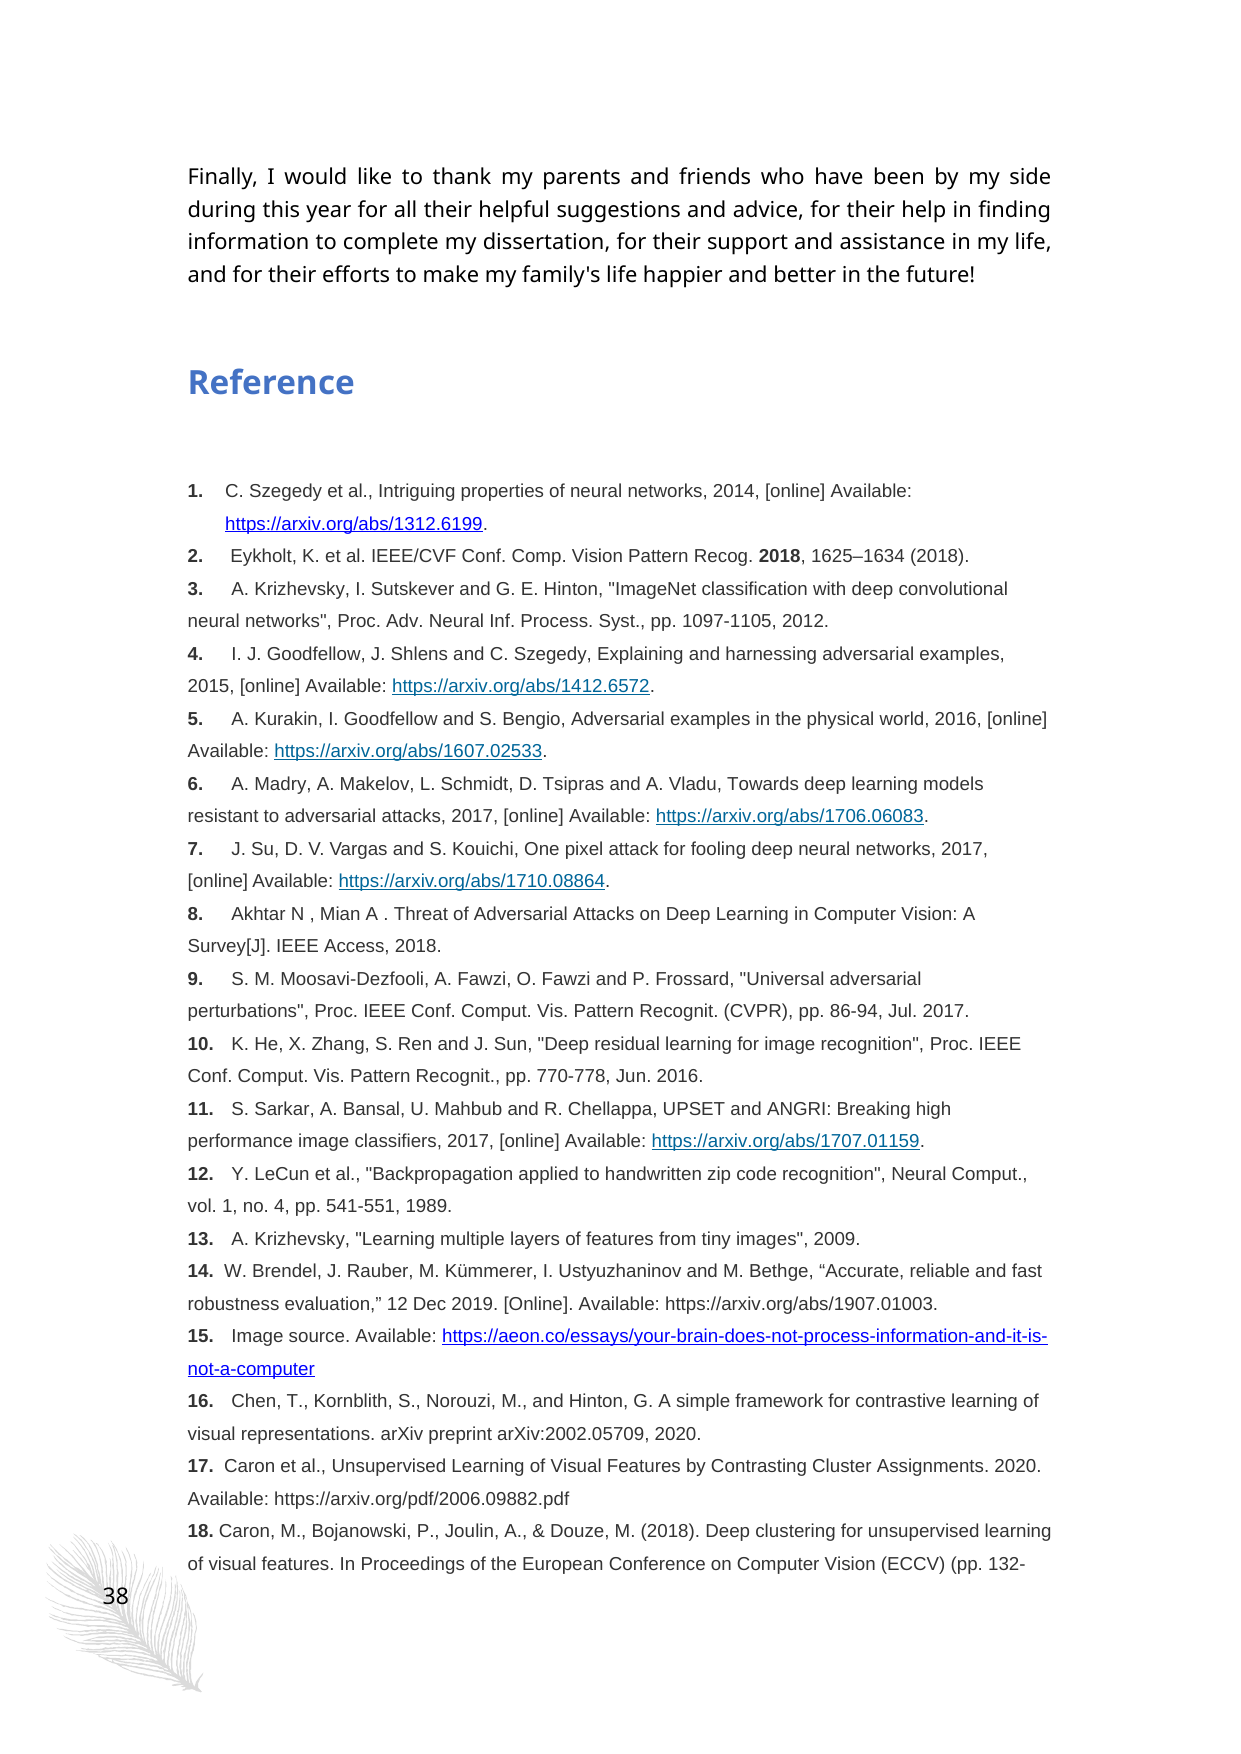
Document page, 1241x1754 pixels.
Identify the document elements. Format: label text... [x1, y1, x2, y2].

text 17. Caron et al., Unsupervised Learning of Visual Features by Contrasting Cluster Assignments. 2020. Available: https://arxiv.org/pdf/2006.09882.pdf [187, 1449, 1053, 1514]
text 4. I. J. Goodfellow, J. Shlens and C. Szegedy, Explaining and harnessing adversarial examples, 2015, [online] Available: https://arxiv.org/abs/1412.6572. [187, 637, 1053, 702]
text 10. K. He, X. Zhang, S. Ren and J. Sun, "Deep residual learning for image recognition", Proc. IEEE Conf. Comput. Vis. Pattern Recognit., pp. 770-778, Jun. 2016. [187, 1027, 1053, 1092]
text 13. A. Krizhevsky, "Learning multiple layers of features from tiny images", 2009. [187, 1222, 1053, 1254]
text 7. J. Su, D. V. Vargas and S. Kouichi, One pixel attack for fooling deep neural networks, 2017, [online] Available: https://arxiv.org/abs/1710.08864. [187, 832, 1053, 897]
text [187, 1514, 1053, 1579]
text 6. A. Madry, A. Makelov, L. Schmidt, D. Tsipras and A. Vladu, Towards deep learning models resistant to adversarial attacks, 2017, [online] Available: https://arxiv.org/abs/1706.06083. [187, 767, 1053, 832]
list C. Szegedy et al., Intriguing properties of neural networks, 2014, [online] Available: https://arxiv.org/abs/1312.6199. [187, 474, 1053, 539]
text 12. Y. LeCun et al., "Backpropagation applied to handwritten zip code recognition", Neural Comput., vol. 1, no. 4, pp. 541-551, 1989. [187, 1157, 1053, 1222]
text 15. Image source. Available: https://aeon.co/essays/your-brain-does-not-process-information-and-it-is-not-a-computer [187, 1319, 1053, 1384]
text 9. S. M. Moosavi-Dezfooli, A. Fawzi, O. Fawzi and P. Frossard, "Universal adversarial perturbations", Proc. IEEE Conf. Comput. Vis. Pattern Recognit. (CVPR), pp. 86-94, Jul. 2017. [187, 962, 1053, 1027]
subtitle Reference [187, 349, 1053, 414]
text 3. A. Krizhevsky, I. Sutskever and G. E. Hinton, "ImageNet classification with deep convolutional neural networks", Proc. Adv. Neural Inf. Process. Syst., pp. 1097-1105, 2012. [187, 572, 1053, 637]
text 16. Chen, T., Kornblith, S., Norouzi, M., and Hinton, G. A simple framework for contrastive learning of visual representations. arXiv preprint arXiv:2002.05709, 2020. [187, 1384, 1053, 1449]
text 5. A. Kurakin, I. Goodfellow and S. Bengio, Adversarial examples in the physical world, 2016, [online] Available: https://arxiv.org/abs/1607.02533. [187, 702, 1053, 767]
text 8. Akhtar N , Mian A . Threat of Adversarial Attacks on Deep Learning in Computer Vision: A Survey[J]. IEEE Access, 2018. [187, 897, 1053, 962]
list Eykholt, K. et al. IEEE/CVF Conf. Comp. Vision Pattern Recog. 2018, 1625–1634 (2018). [187, 539, 1053, 572]
text 11. S. Sarkar, A. Bansal, U. Mahbub and R. Chellappa, UPSET and ANGRI: Breaking high performance image classifiers, 2017, [online] Available: https://arxiv.org/abs/1707.01159. [187, 1092, 1053, 1157]
text 14. W. Brendel, J. Rauber, M. Kümmerer, I. Ustyuzhaninov and M. Bethge, “Accurate, reliable and fast robustness evaluation,” 12 Dec 2019. [Online]. Available: https://arxiv.org/abs/1907.01003. [187, 1254, 1053, 1319]
text Finally, I would like to thank my parents and friends who have been by my side during this year for all their helpful suggestions and advice, for their help in finding information to complete my dissertation, for their support and assistance in my life, and for their efforts to make my family's life happier and better in the future! [187, 160, 1053, 290]
